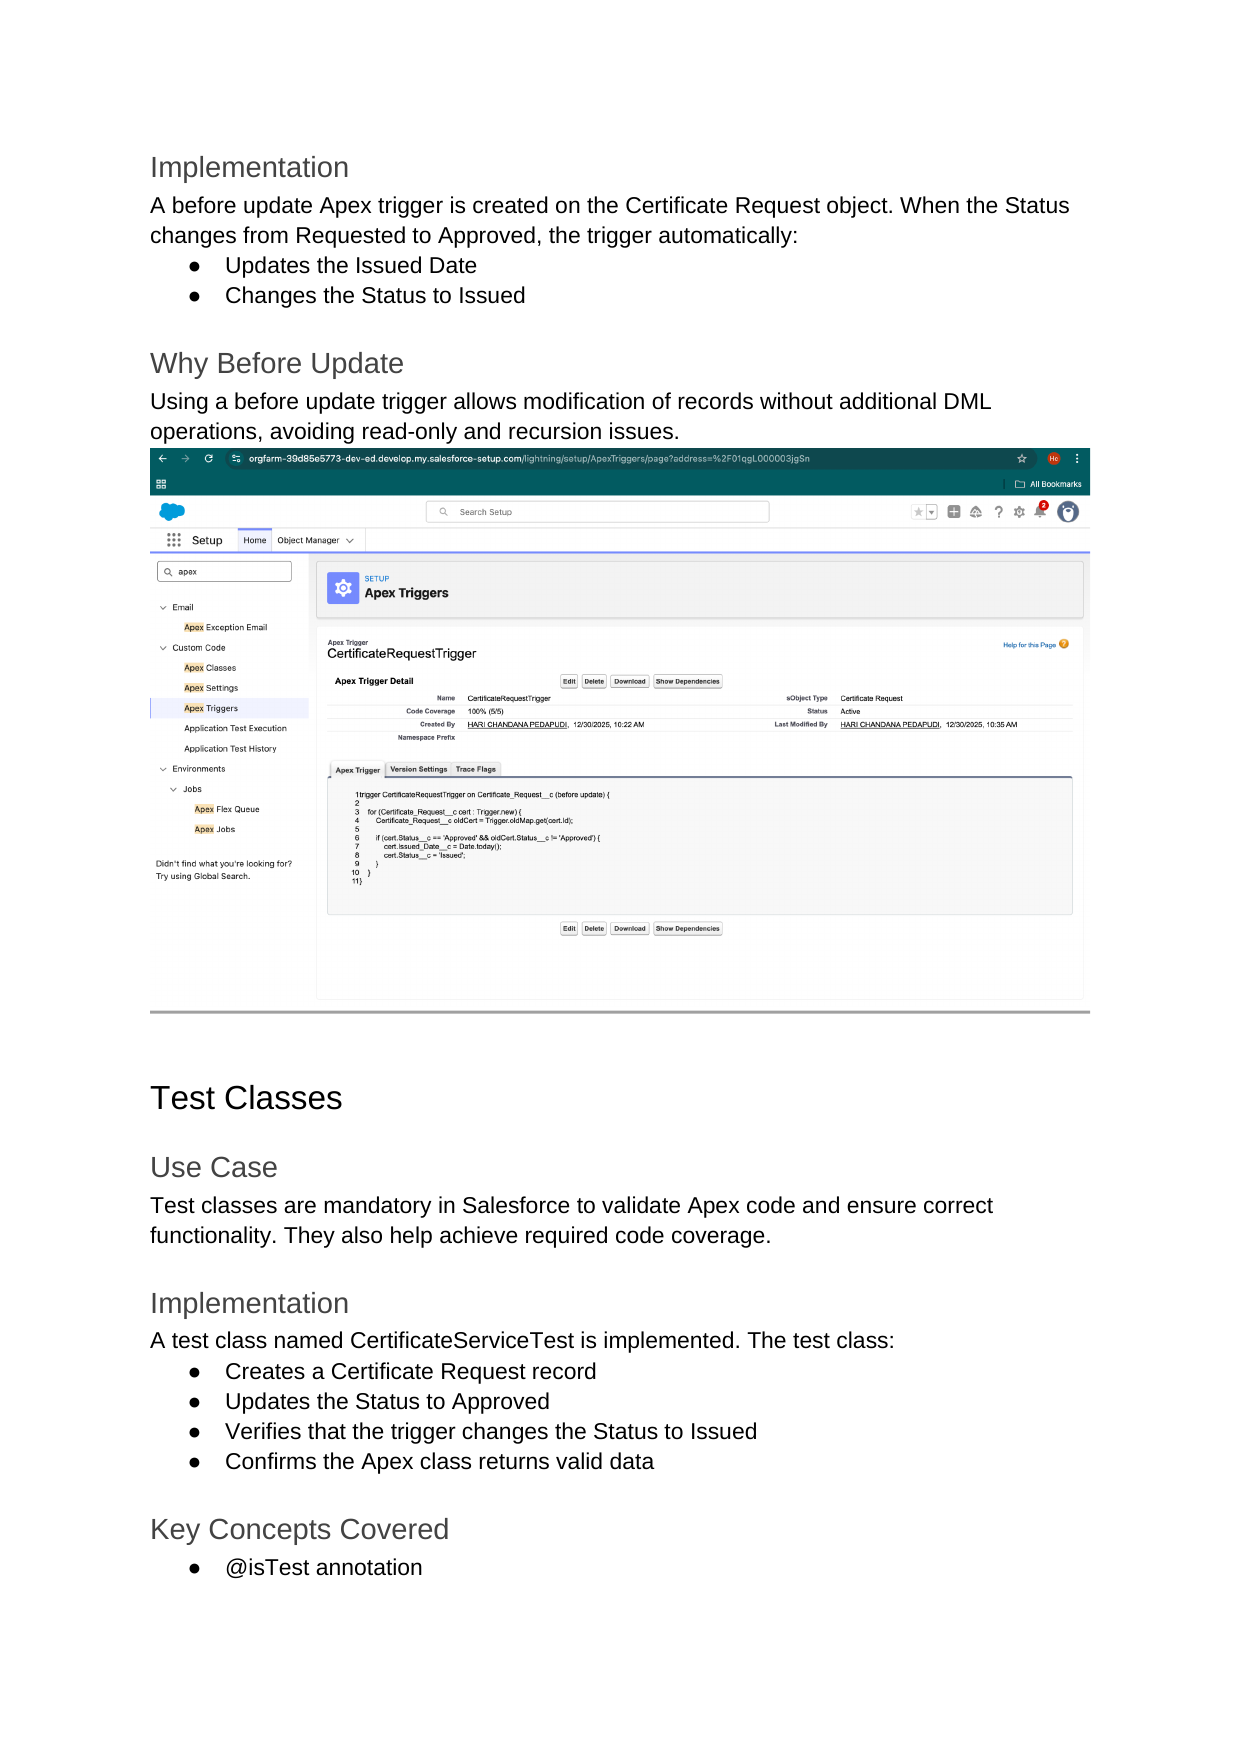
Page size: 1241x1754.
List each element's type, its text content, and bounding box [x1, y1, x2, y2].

subtitle Use Case [150, 1150, 1090, 1183]
text Using a before update trigger allows modification of records without additional DML operations, avoiding read‑only and recursion issues. [150, 388, 1090, 444]
list @isTest annotation [187, 1554, 1090, 1580]
list Updates the Status to Approved [187, 1388, 1090, 1414]
text Test classes are mandatory in Salesforce to validate Apex code and ensure correct functionality. They also help achieve required code coverage. [150, 1192, 1090, 1248]
subtitle Key Concepts Covered [150, 1512, 1090, 1545]
subtitle Implementation [150, 150, 1090, 183]
subtitle Implementation [150, 1286, 1090, 1319]
list Verifies that the trigger changes the Status to Issued [187, 1418, 1090, 1444]
subtitle Why Before Update [150, 346, 1090, 379]
list Updates the Issued Date [187, 252, 1090, 279]
text A test class named CertificateServiceTest is implemented. The test class: [150, 1327, 1090, 1354]
text A before update Apex trigger is created on the Certificate Request object. When the Status changes from Requested to Approved, the trigger automatically: [150, 192, 1090, 248]
list Creates a Certificate Request record [187, 1358, 1090, 1384]
list Confirms the Apex class returns valid data [187, 1448, 1090, 1475]
list Changes the Status to Issued [187, 282, 1090, 309]
subtitle Test Classes [150, 1078, 1090, 1117]
picture [150, 448, 1091, 1007]
